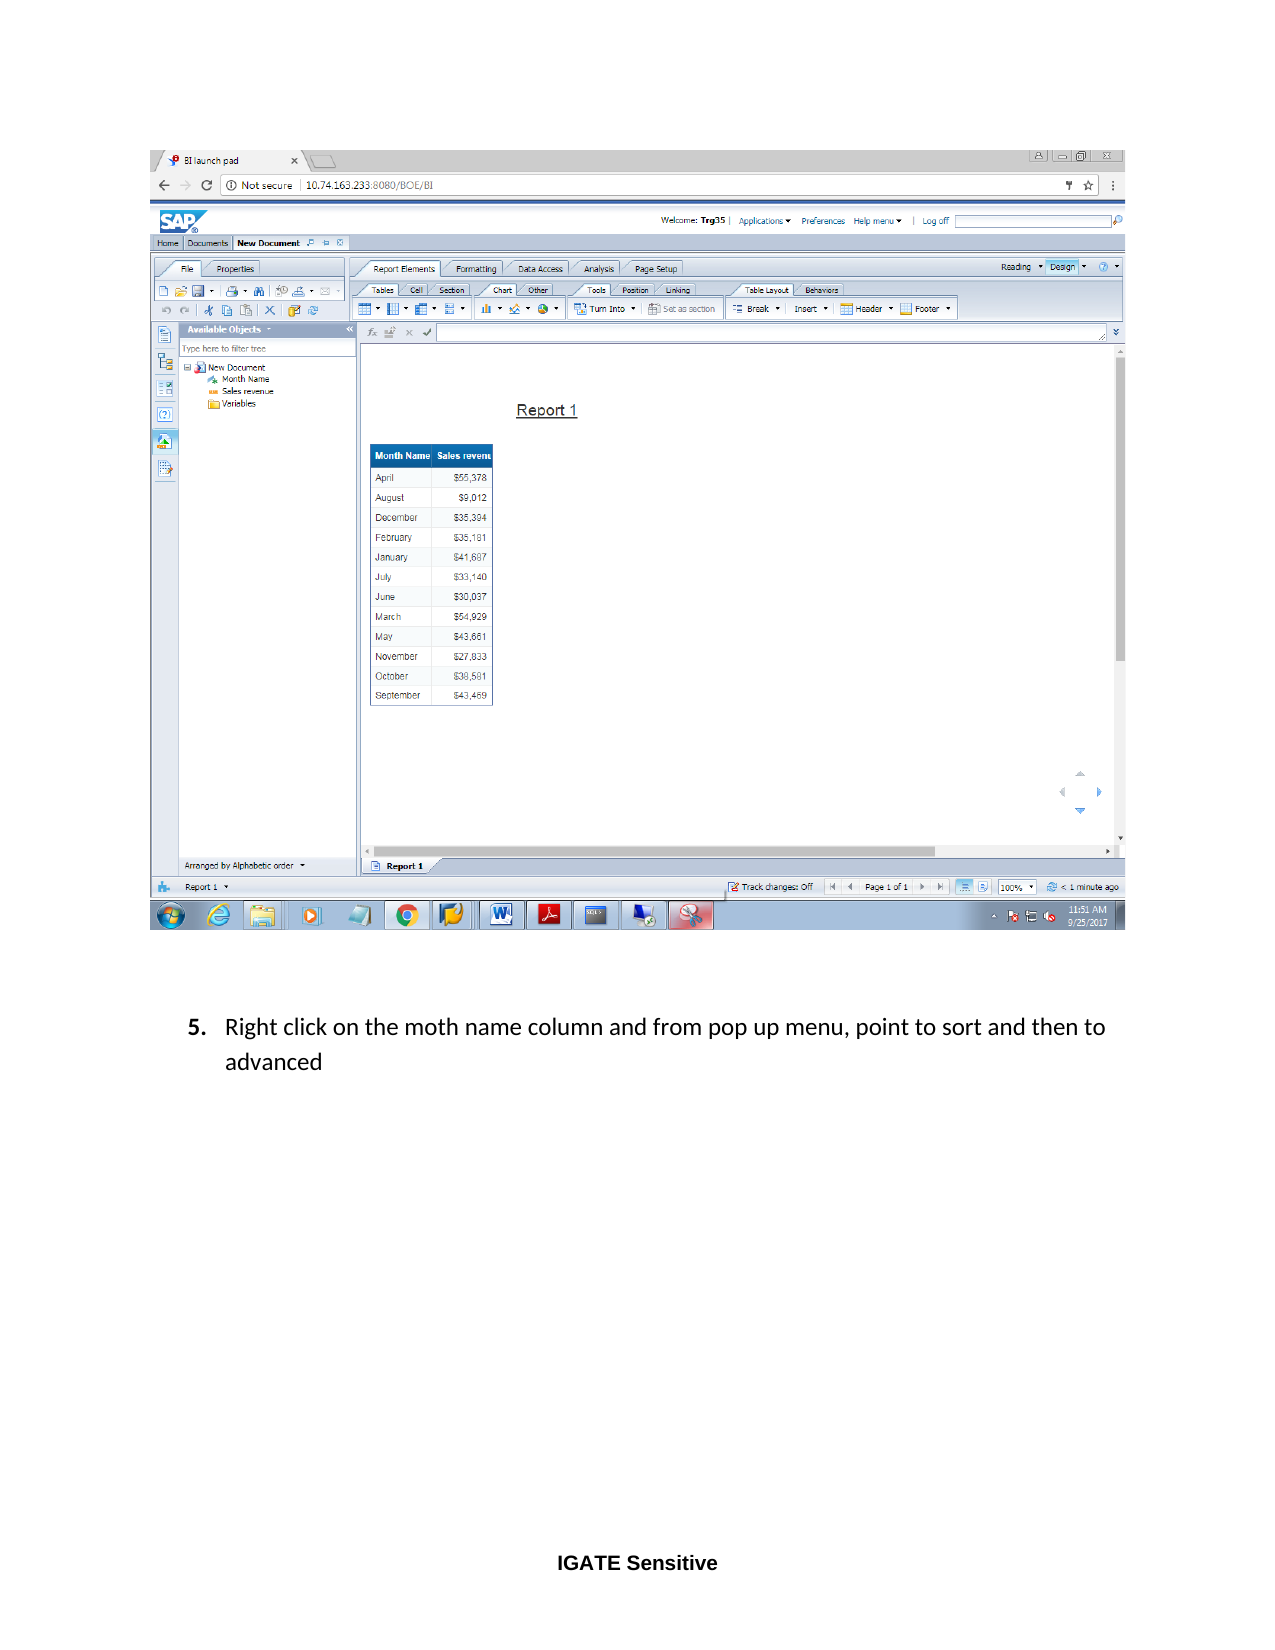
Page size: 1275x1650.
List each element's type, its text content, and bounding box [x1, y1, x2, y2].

picture [150, 150, 1125, 930]
list Right click on the moth name column and from pop up menu, point to sort and then to advanced [187, 1011, 1125, 1076]
